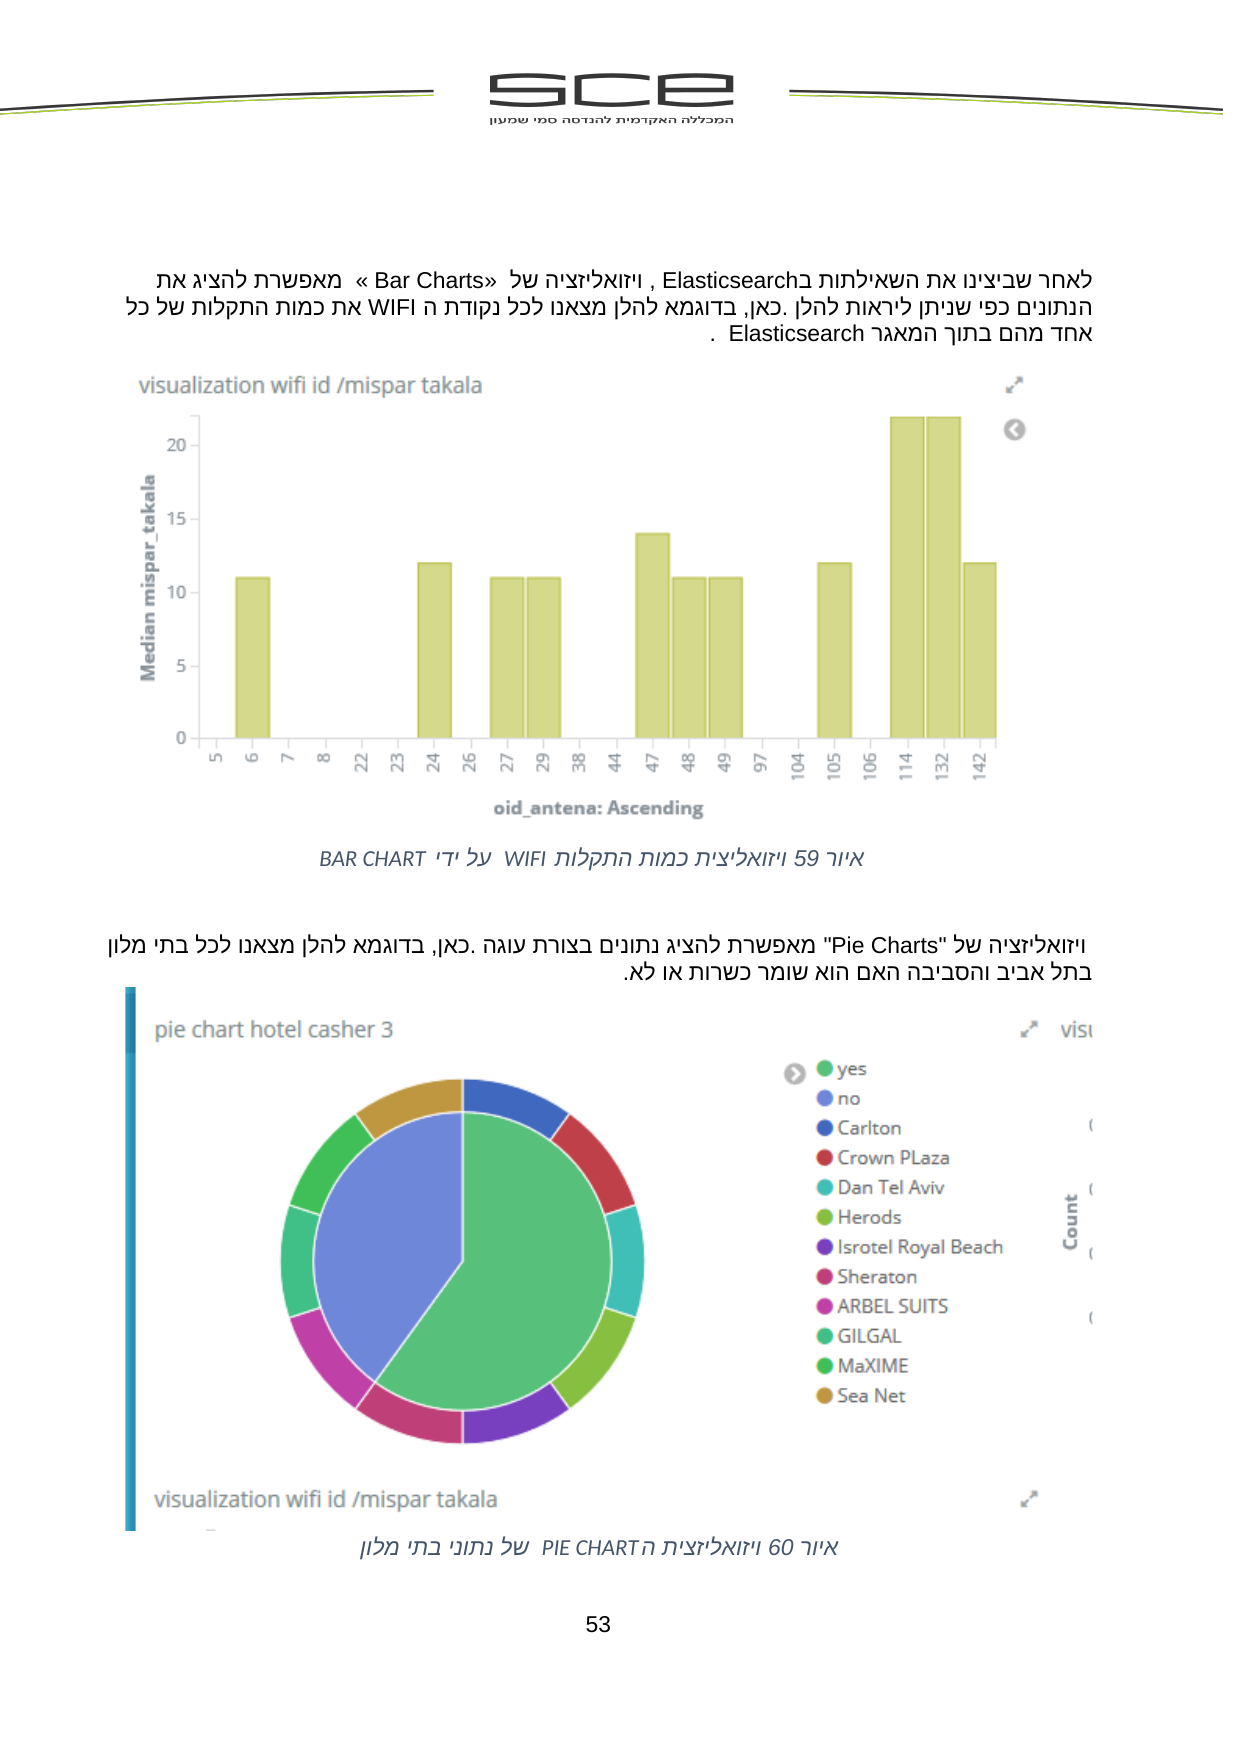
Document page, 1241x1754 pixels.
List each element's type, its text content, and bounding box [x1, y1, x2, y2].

picture [122, 359, 1061, 835]
text ויזואליזציה של "Pie Charts" מאפשרת להציג נתונים בצורת עוגה .כאן, בדוגמא להלן מצאנו לכל בתי מלון בתל אביב והסביבה האם הוא שומר כשרות או לא. [103, 932, 1093, 985]
text לאחר שביצינו את השאילתות בElasticsearch , ויזואליזציה של «Bar Charts » מאפשרת להציג את הנתונים כפי שניתן ליראות להלן .כאן, בדוגמא להלן מצאנו לכל נקודת ה WIFI את כמות התקלות של כל אחד מהם בתוך המאגר Elasticsearch . [103, 267, 1093, 346]
picture [125, 987, 1093, 1531]
text איור 60 ויזואליזצית הPIE CHART של נתוני בתי מלון [103, 1533, 1093, 1561]
picture [0, 12, 1224, 149]
